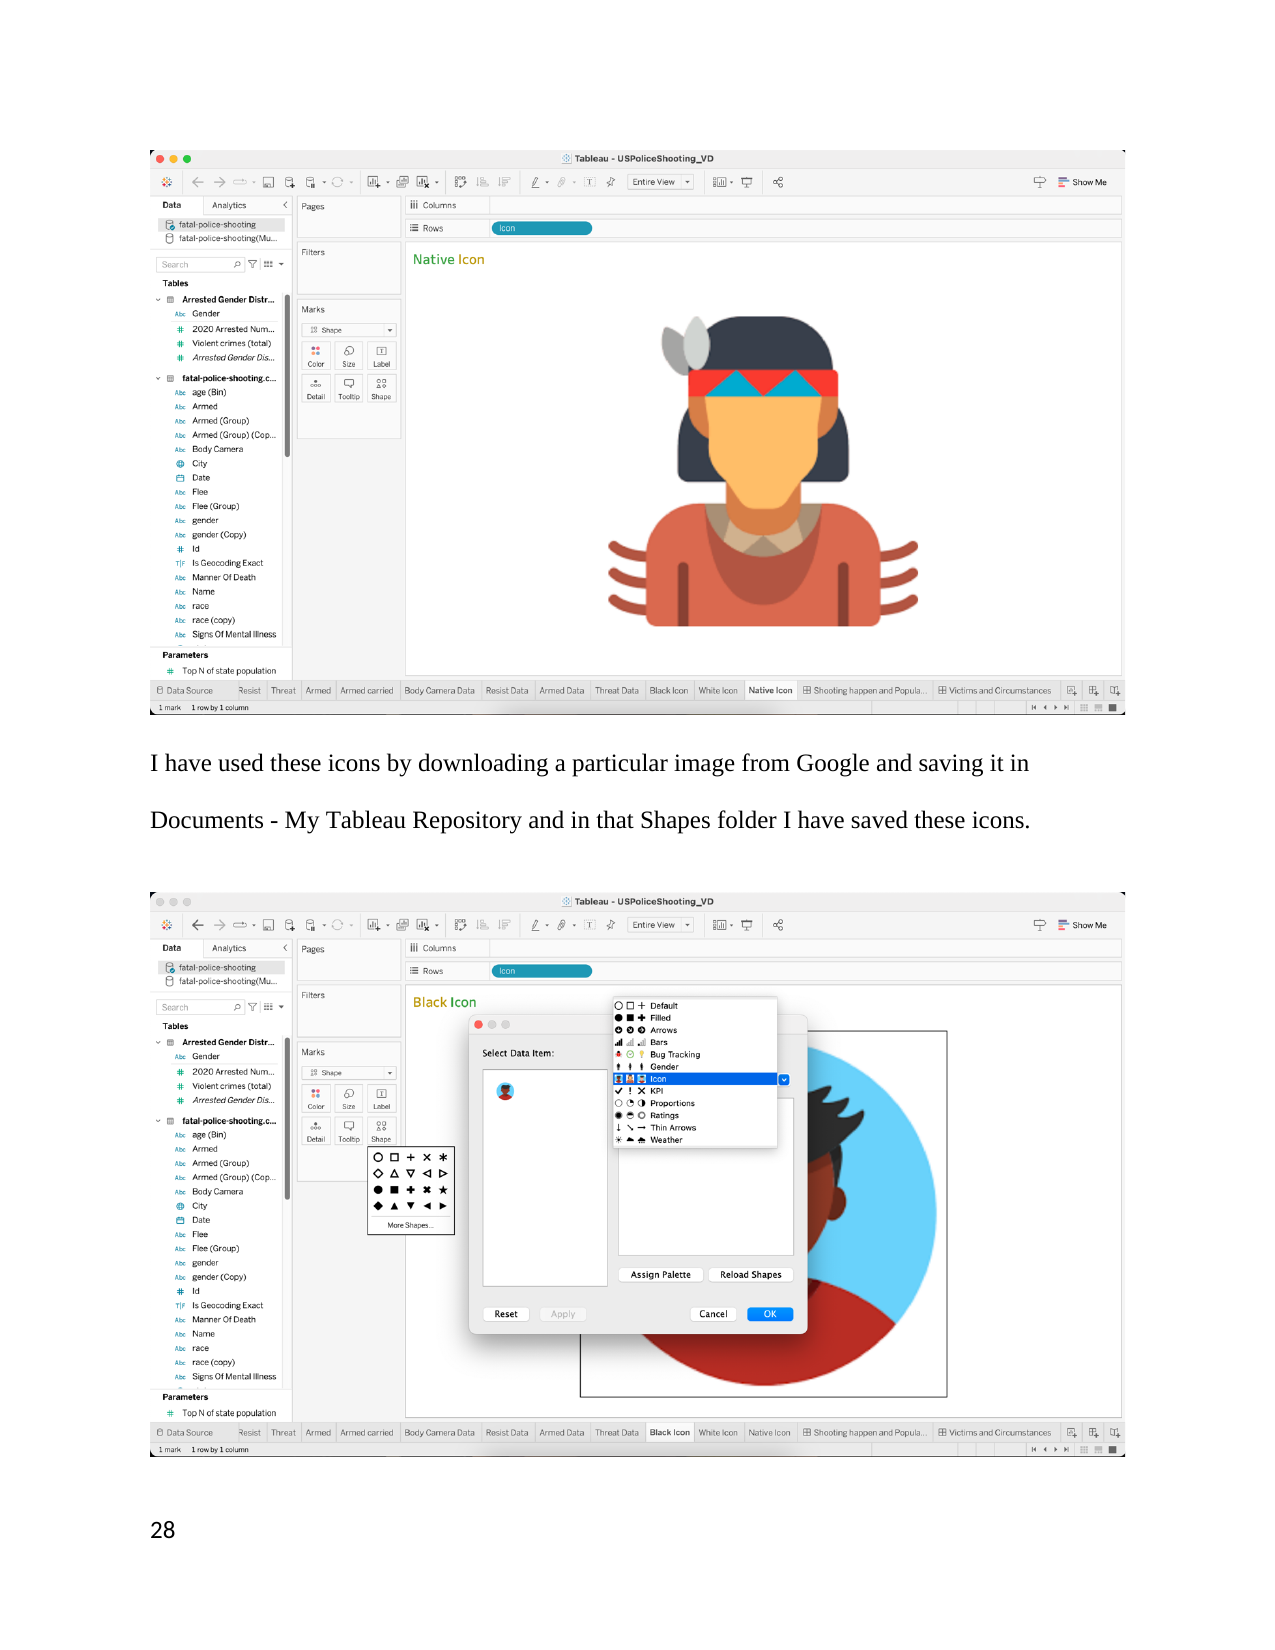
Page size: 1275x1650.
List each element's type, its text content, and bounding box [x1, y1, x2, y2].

picture [150, 892, 1125, 1457]
text I have used these icons by downloading a particular image from Google and saving it in Documents - My Tableau Repository and in that Shapes folder I have saved these icons. [150, 748, 1125, 834]
picture [150, 150, 1125, 715]
